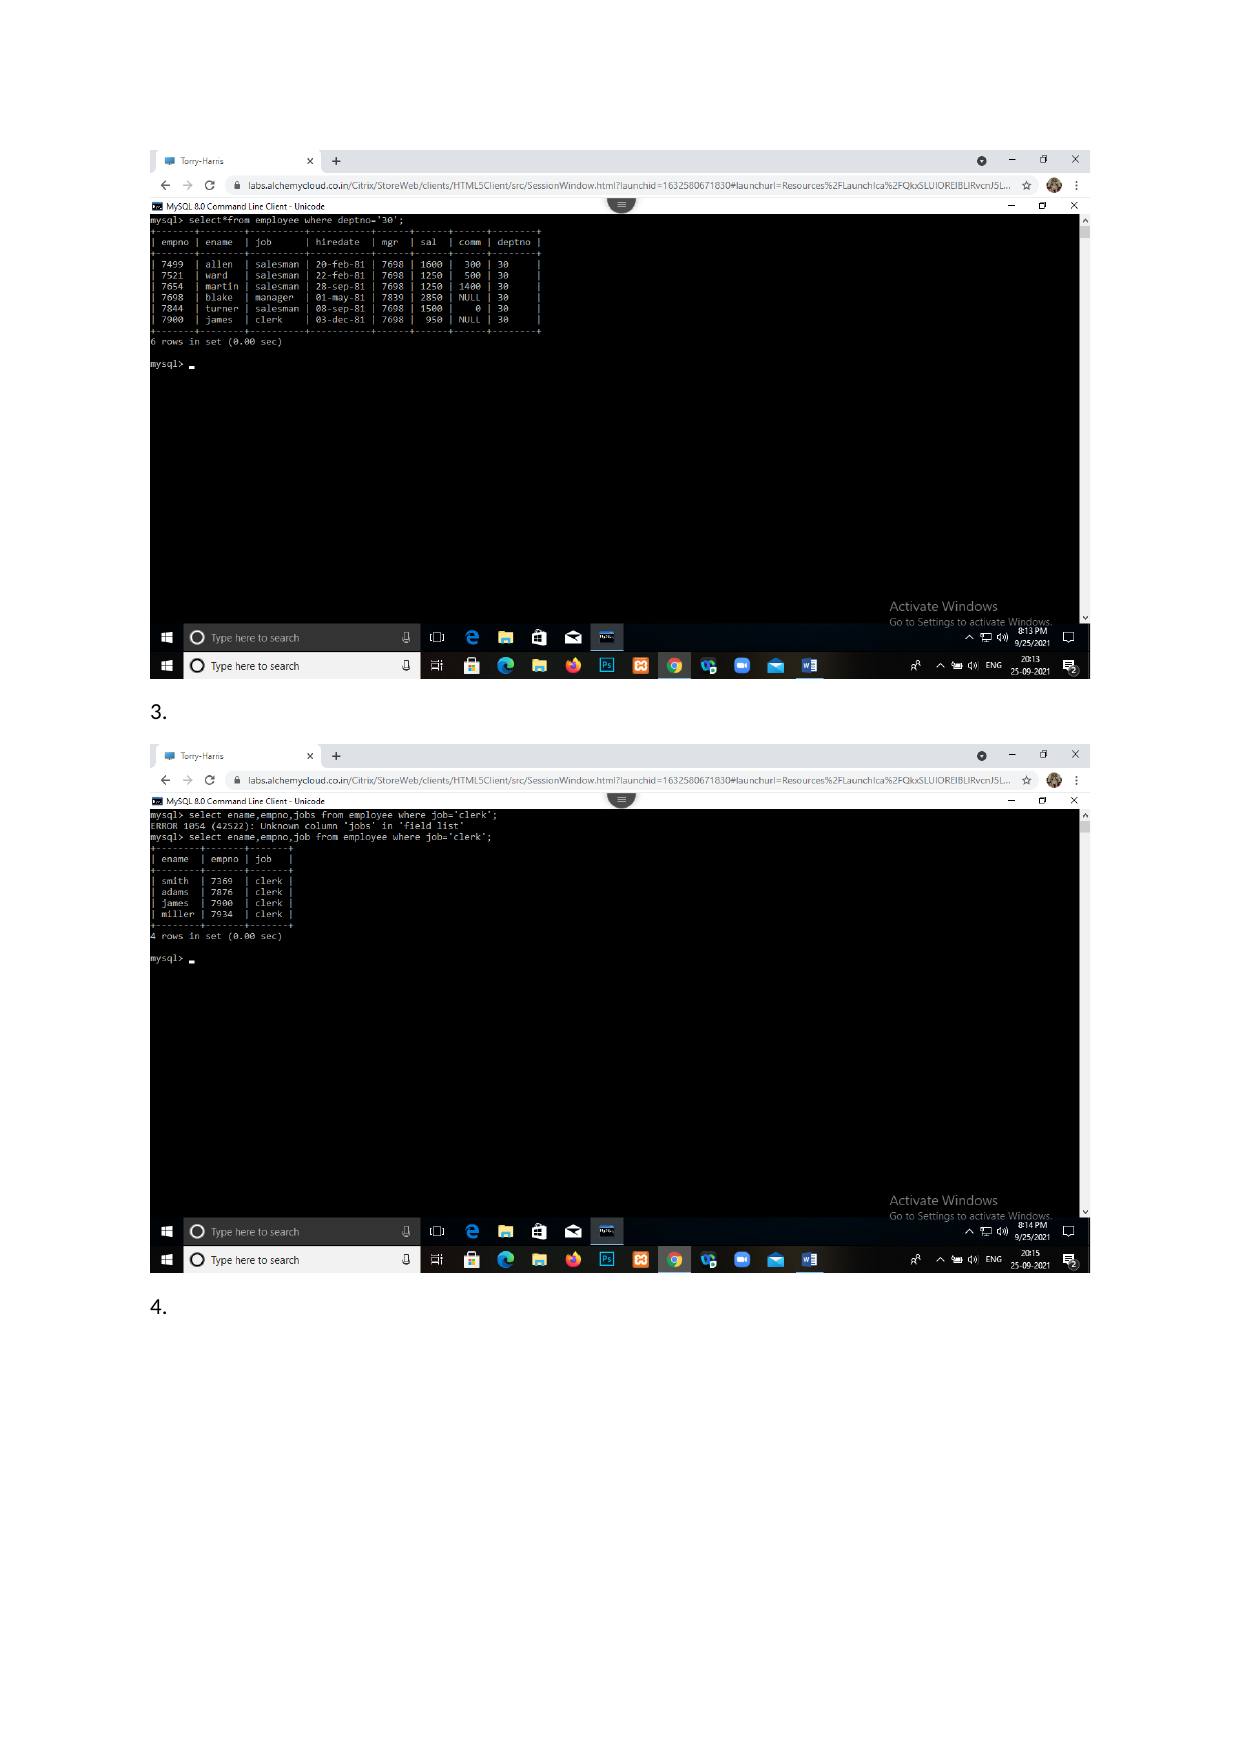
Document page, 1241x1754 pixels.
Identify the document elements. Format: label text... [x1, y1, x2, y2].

text 4. [150, 1292, 1090, 1320]
picture [150, 744, 1091, 1273]
text 3. [150, 697, 1090, 726]
picture [150, 150, 1091, 679]
